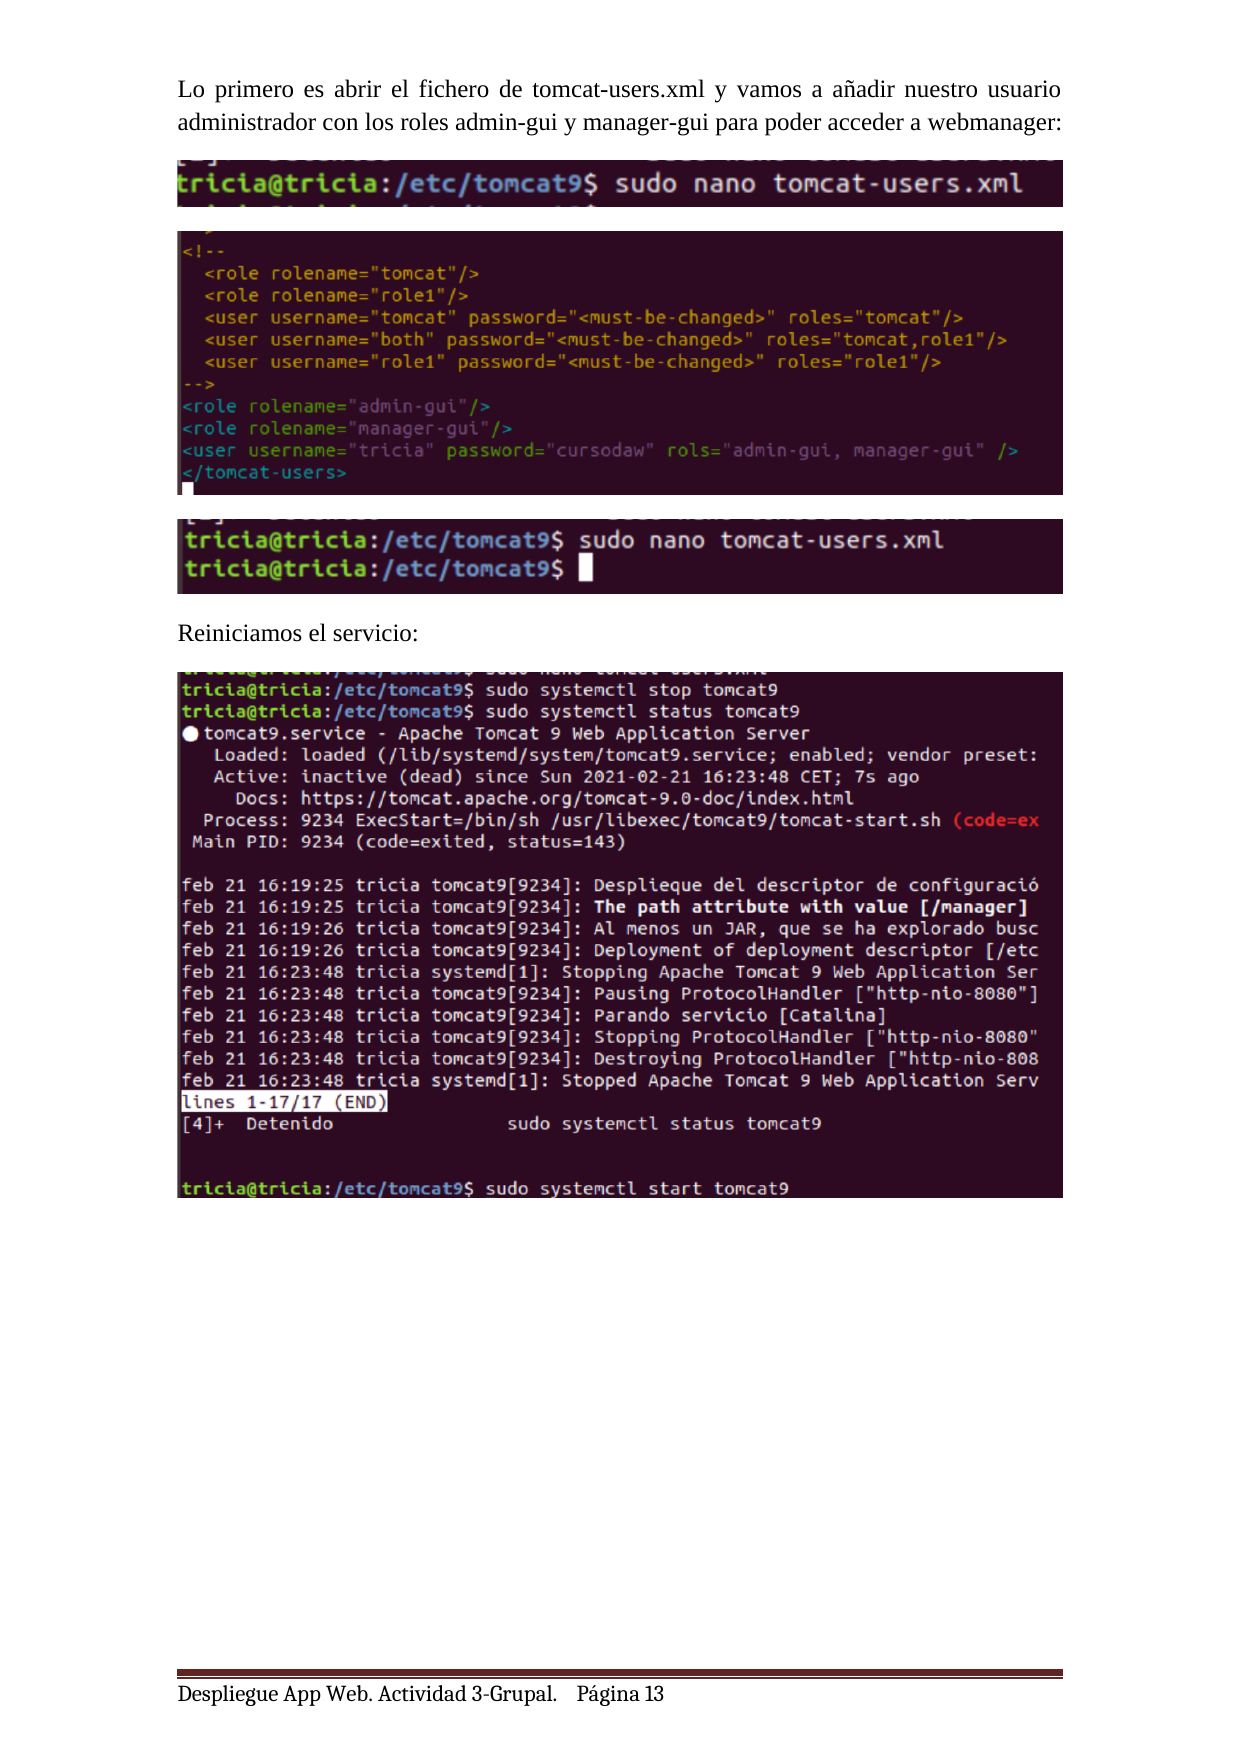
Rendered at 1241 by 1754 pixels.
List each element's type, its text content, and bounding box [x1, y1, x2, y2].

text Reiniciamos el servicio: [177, 618, 1063, 647]
picture [177, 160, 1063, 207]
picture [177, 672, 1063, 1198]
picture [177, 519, 1063, 594]
text Lo primero es abrir el fichero de tomcat-users.xml y vamos a añadir nuestro usuario administrador con los roles admin-gui y manager-gui para poder acceder a webmanager: [177, 74, 1063, 136]
picture [177, 231, 1063, 495]
